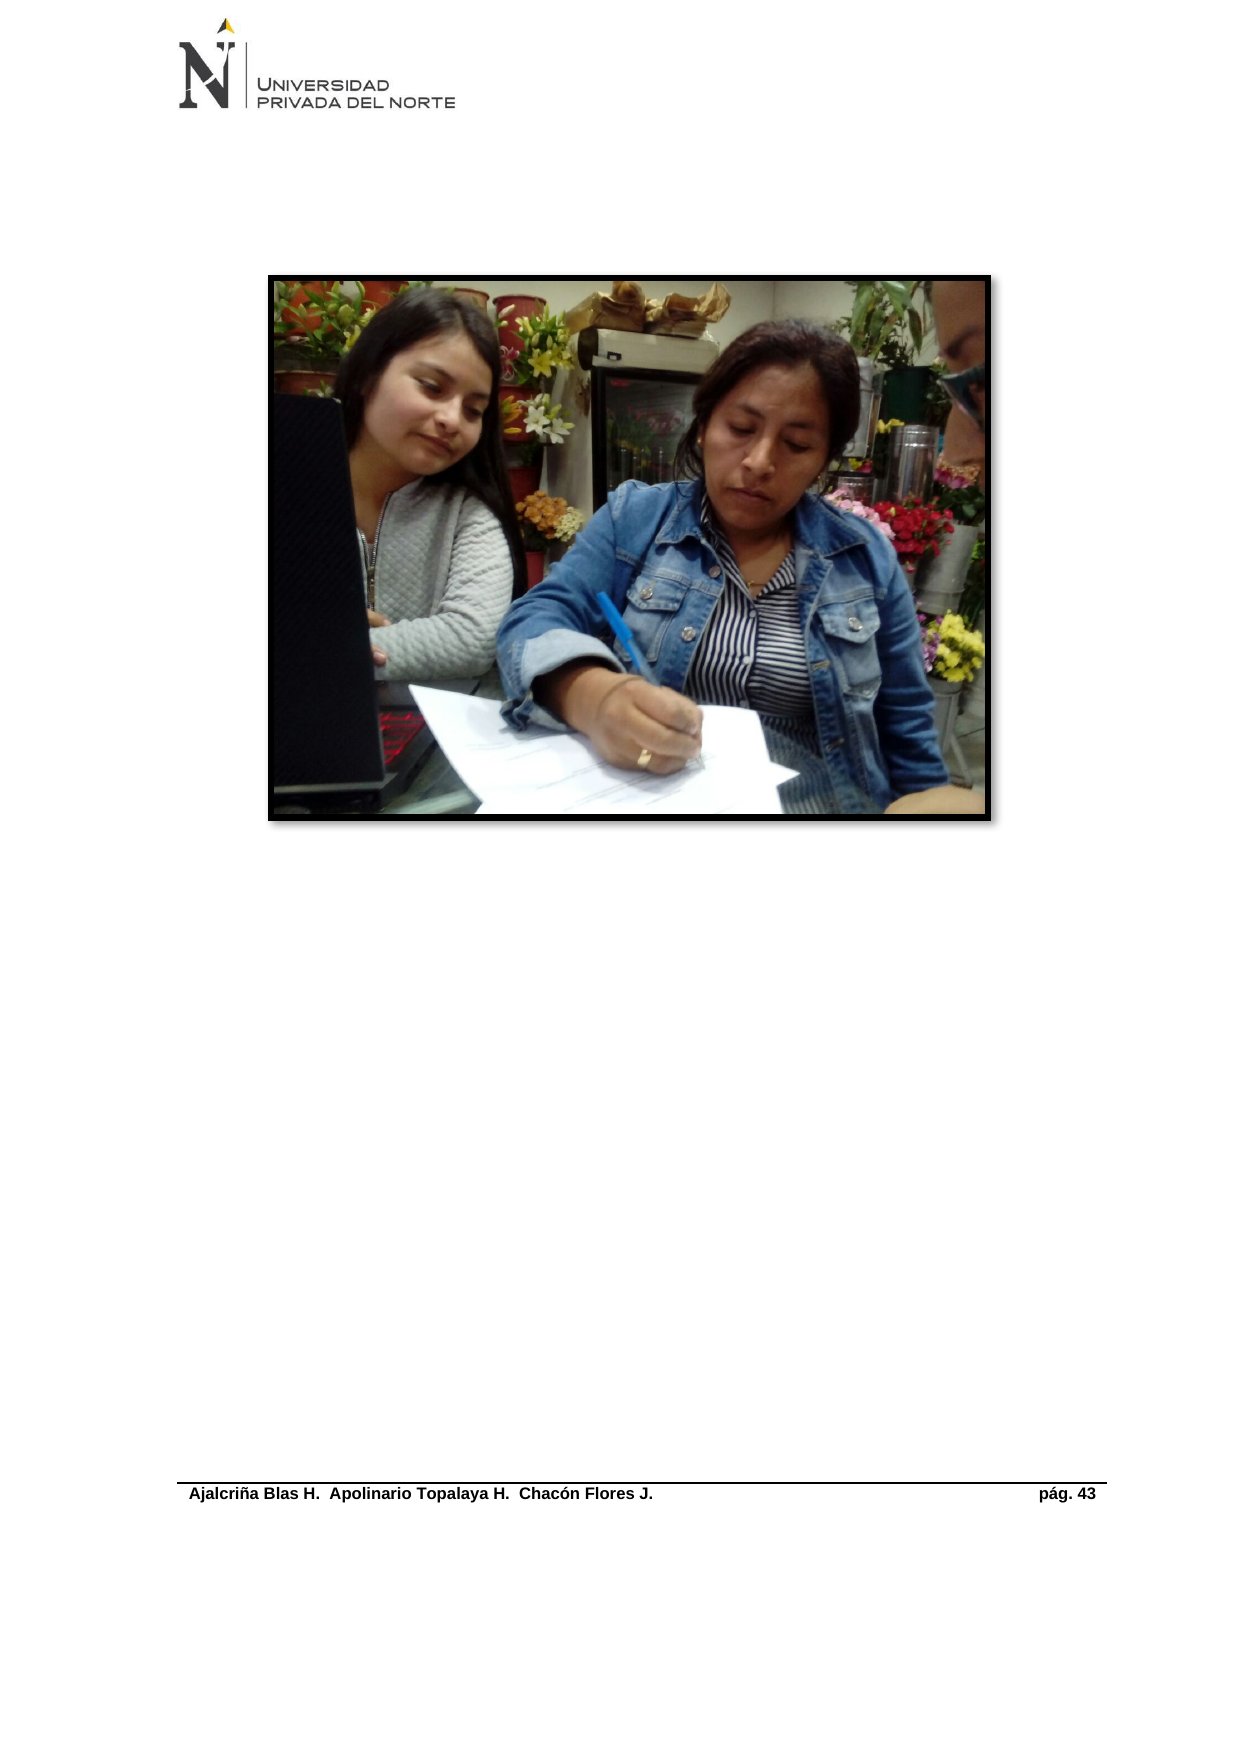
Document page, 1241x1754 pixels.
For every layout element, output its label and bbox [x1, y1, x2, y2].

picture [177, 15, 458, 111]
picture [274, 281, 985, 814]
